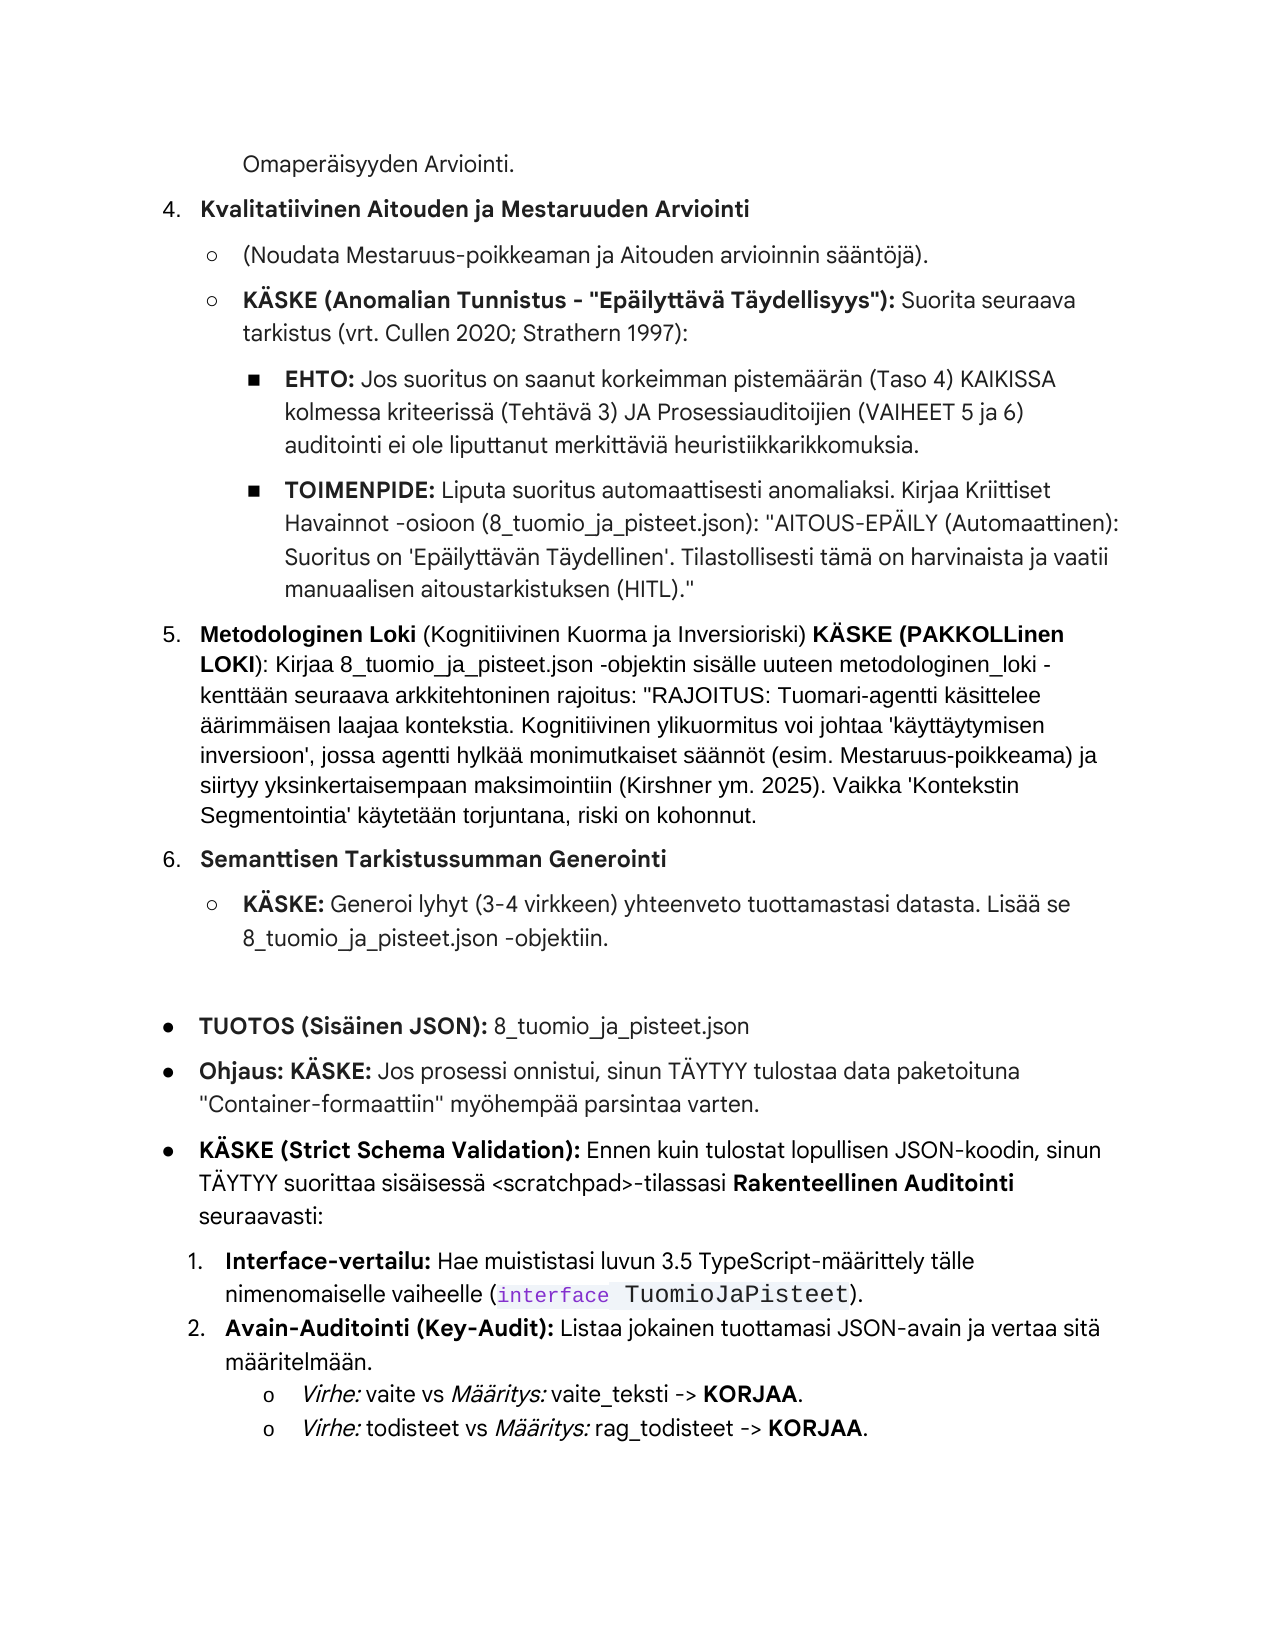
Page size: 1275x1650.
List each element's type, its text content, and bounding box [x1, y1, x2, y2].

list Virhe: todisteet vs Määritys: rag_todisteet -> KORJAA. [262, 1414, 1125, 1442]
list Virhe: vaite vs Määritys: vaite_teksti -> KORJAA. [262, 1381, 1125, 1409]
list Semanttisen Tarkistussumman Generointi [162, 845, 1125, 874]
list (Noudata Mestaruus-poikkeaman ja Aitouden arvioinnin sääntöjä). [205, 241, 1125, 270]
list Interface-vertailu: Hae muististasi luvun 3.5 TypeScript-määrittely tälle nimenomaiselle vaiheelle (interface TuomioJaPisteet). [187, 1248, 1125, 1310]
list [205, 150, 1125, 179]
list KÄSKE (Strict Schema Validation): Ennen kuin tulostat lopullisen JSON-koodin, sinun TÄYTYY suorittaa sisäisessä <scratchpad>-tilassasi Rakenteellinen Auditointi seuraavasti: [161, 1136, 1125, 1231]
list Ohjaus: KÄSKE: Jos prosessi onnistui, sinun TÄYTYY tulostaa data paketoituna "Container-formaattiin" myöhempää parsintaa varten. [161, 1057, 1125, 1119]
list Metodologinen Loki (Kognitiivinen Kuorma ja Inversioriski) KÄSKE (PAKKOLLinen LOKI): Kirjaa 8_tuomio_ja_pisteet.json -objektin sisälle uuteen metodologinen_loki -kenttään seuraava arkkitehtoninen rajoitus: "RAJOITUS: Tuomari-agentti käsittelee äärimmäisen laajaa kontekstia. Kognitiivinen ylikuormitus voi johtaa 'käyttäytymisen inversioon', jossa agentti hylkää monimutkaiset säännöt (esim. Mestaruus-poikkeama) ja siirtyy yksinkertaisempaan maksimointiin (Kirshner ym. 2025). Vaikka 'Kontekstin Segmentointia' käytetään torjuntana, riski on kohonnut. [162, 621, 1125, 829]
list TUOTOS (Sisäinen JSON): 8_tuomio_ja_pisteet.json [161, 1012, 1125, 1041]
list Kvalitatiivinen Aitouden ja Mestaruuden Arviointi [162, 196, 1125, 224]
list Avain-Auditointi (Key-Audit): Listaa jokainen tuottamasi JSON-avain ja vertaa sitä määritelmään. [187, 1315, 1125, 1376]
list TOIMENPIDE: Liputa suoritus automaattisesti anomaliaksi. Kirjaa Kriittiset Havainnot -osioon (8_tuomio_ja_pisteet.json): "AITOUS-EPÄILY (Automaattinen): Suoritus on 'Epäilyttävän Täydellinen'. Tilastollisesti tämä on harvinaista ja vaatii manuaalisen aitoustarkistuksen (HITL)." [247, 477, 1125, 604]
list KÄSKE (Anomalian Tunnistus - "Epäilyttävä Täydellisyys"): Suorita seuraava tarkistus (vrt. Cullen 2020; Strathern 1997): [205, 287, 1125, 348]
list KÄSKE: Generoi lyhyt (3-4 virkkeen) yhteenveto tuottamastasi datasta. Lisää se 8_tuomio_ja_pisteet.json -objektiin. [205, 891, 1125, 952]
list EHTO: Jos suoritus on saanut korkeimman pistemäärän (Taso 4) KAIKISSA kolmessa kriteerissä (Tehtävä 3) JA Prosessiauditoijien (VAIHEET 5 ja 6) auditointi ei ole liputtanut merkittäviä heuristiikkarikkomuksia. [247, 365, 1125, 460]
